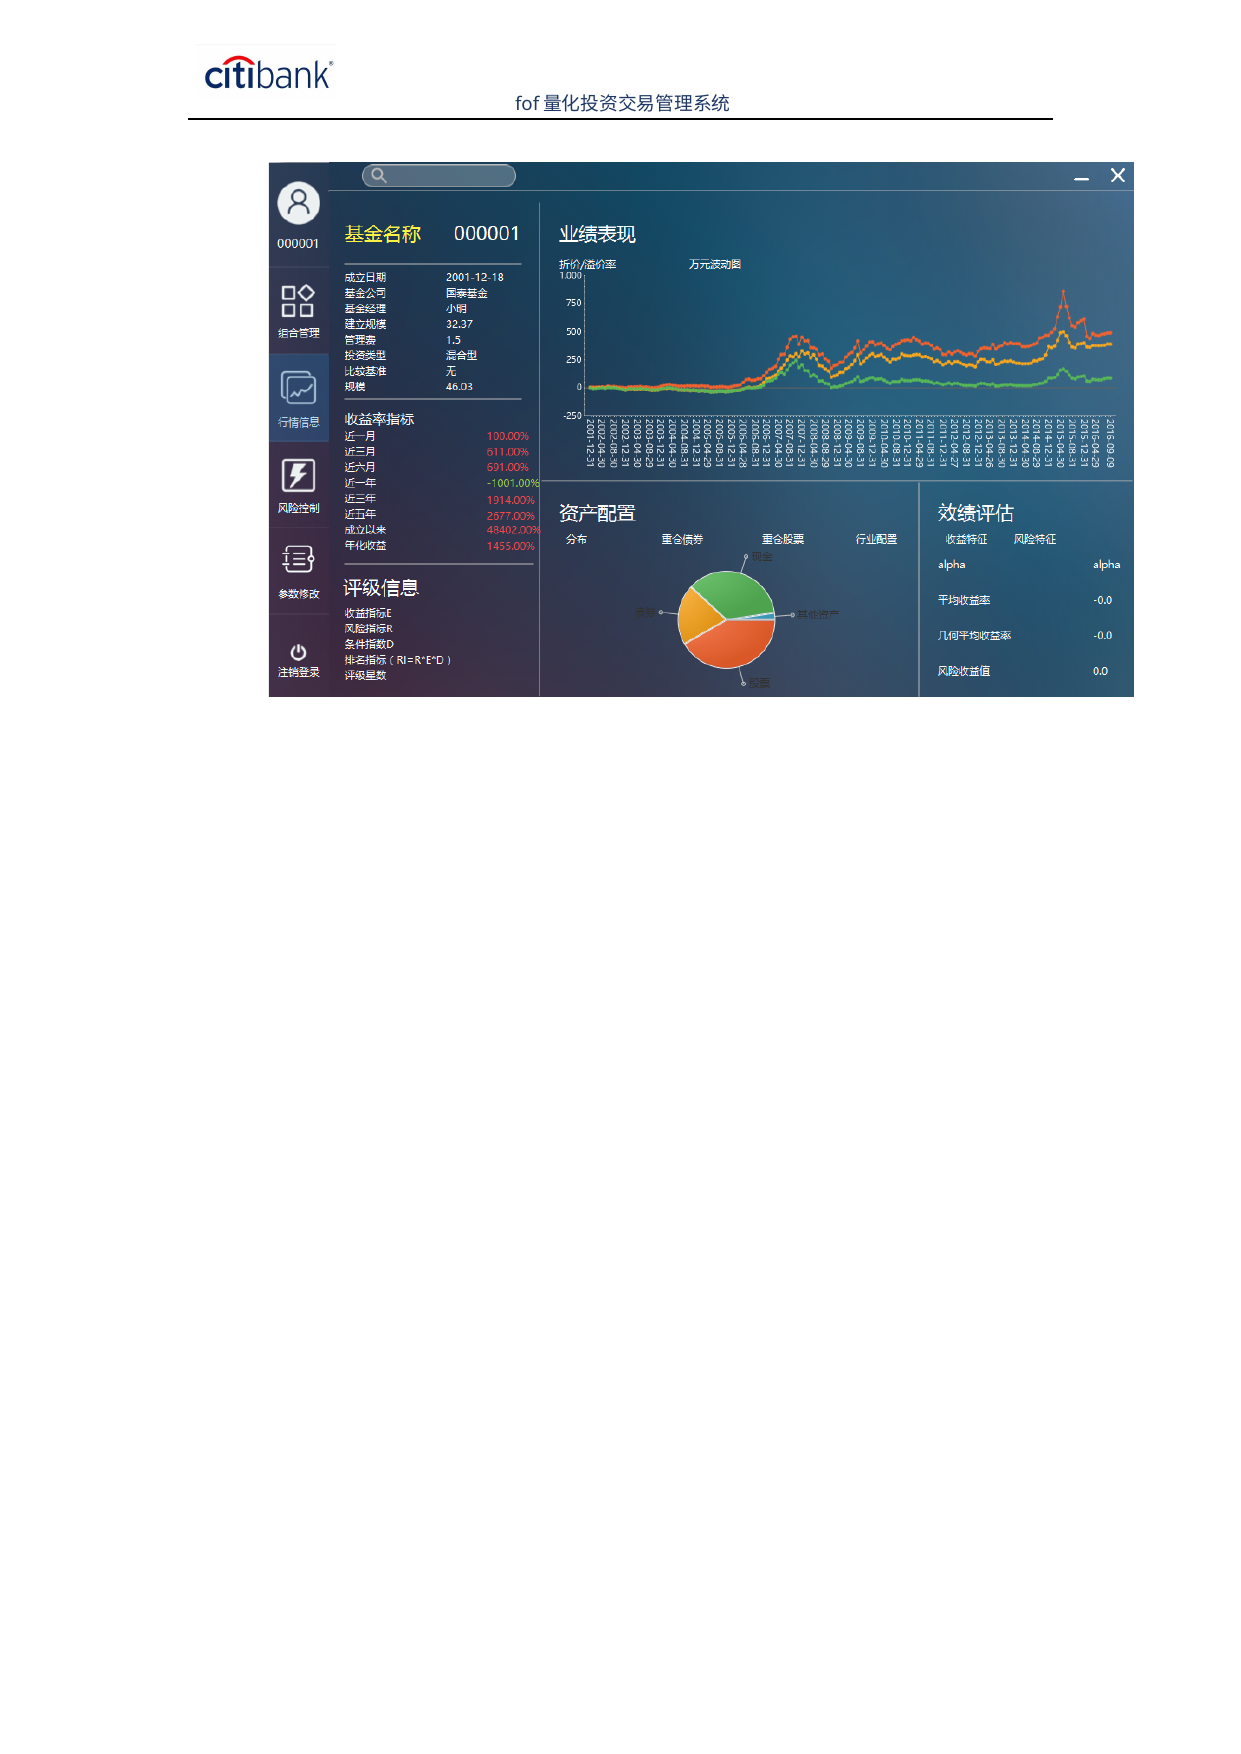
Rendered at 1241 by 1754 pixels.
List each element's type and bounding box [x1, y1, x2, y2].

picture [268, 162, 1134, 697]
picture [195, 44, 337, 99]
